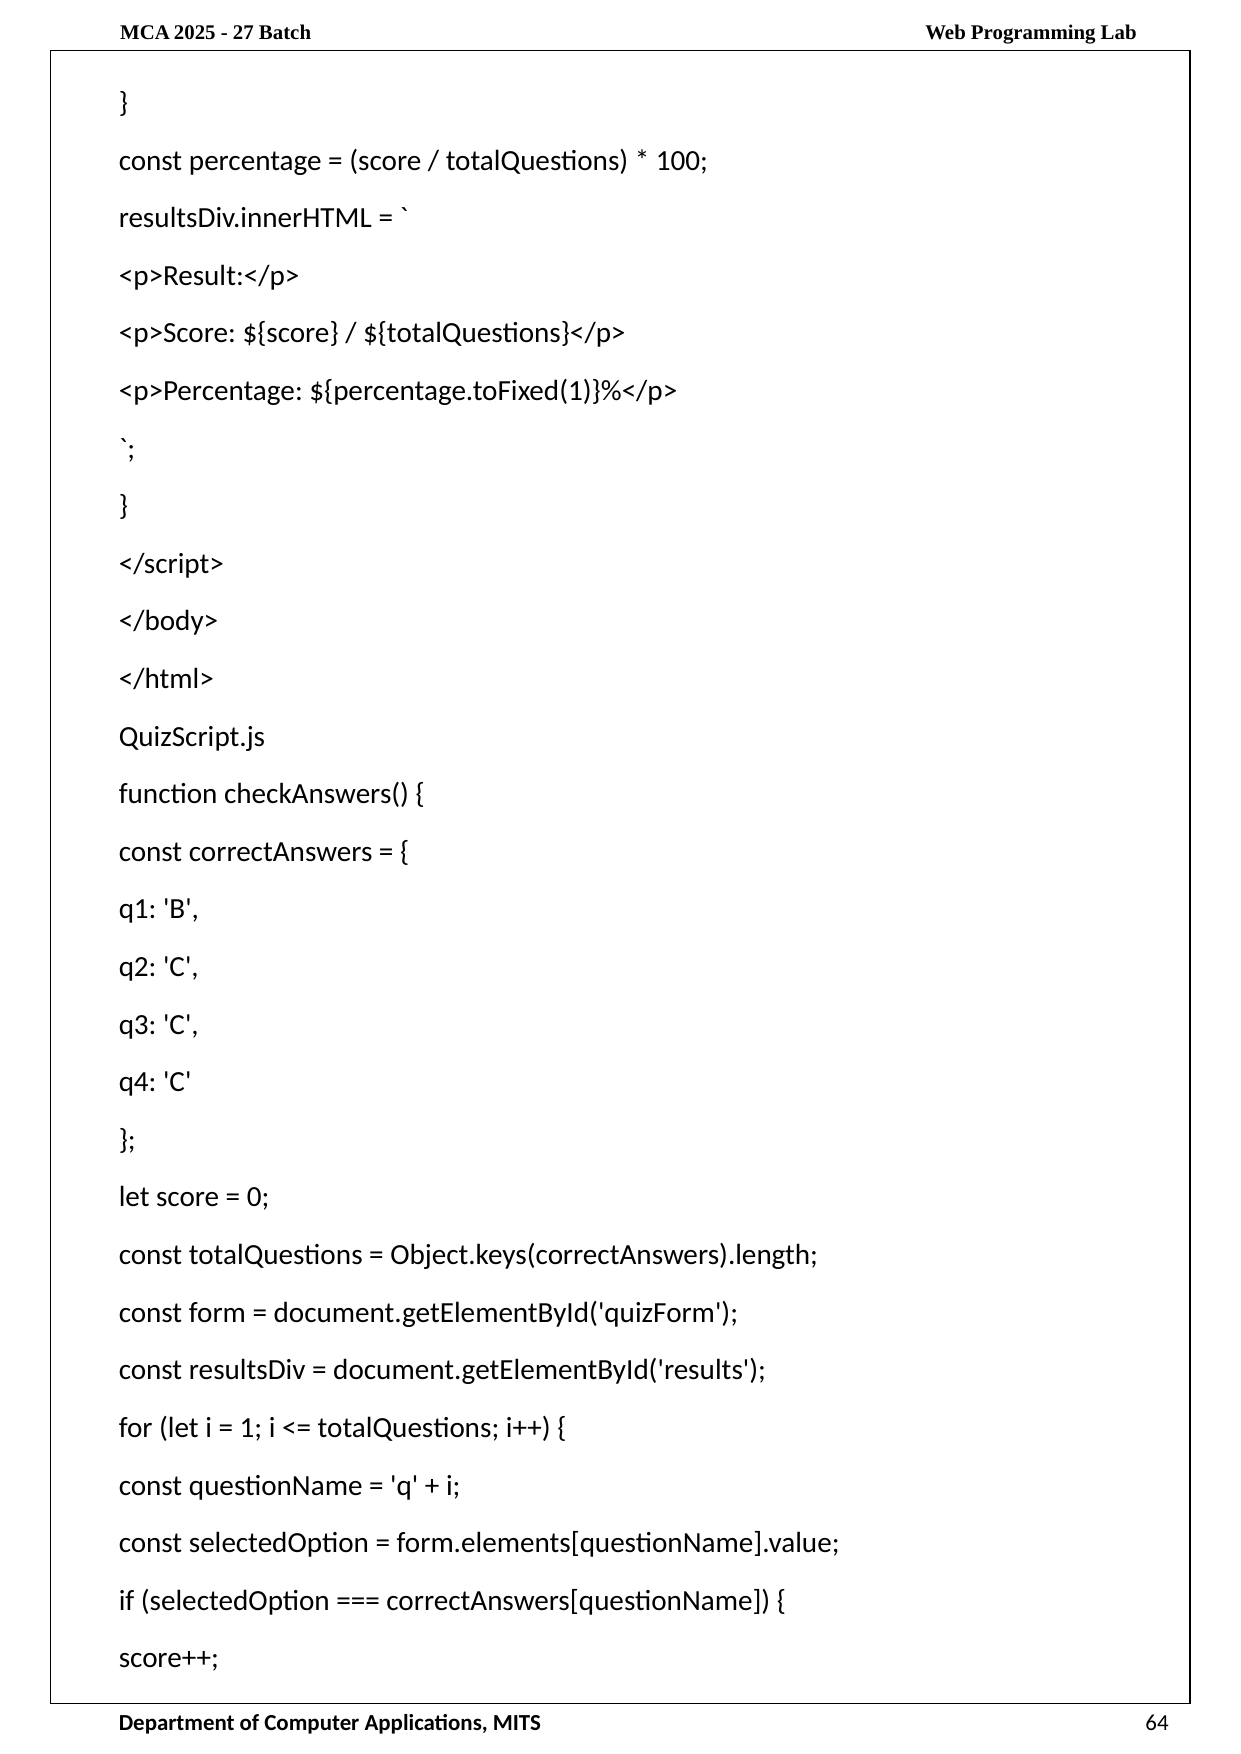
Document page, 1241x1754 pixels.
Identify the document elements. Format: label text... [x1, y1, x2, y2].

text if (selectedOption === correctAnswers[questionName]) { [118, 1582, 1173, 1617]
text q1: 'B', [118, 891, 1173, 926]
text resultsDiv.innerHTML = ` [118, 199, 1173, 235]
text let score = 0; [118, 1178, 1173, 1214]
text q3: 'C', [118, 1006, 1173, 1041]
text const resultsDiv = document.getElementById('results'); [118, 1351, 1173, 1387]
text for (let i = 1; i <= totalQuestions; i++) { [118, 1409, 1173, 1444]
text QuizScript.js [118, 718, 1173, 753]
text `; [118, 430, 1173, 465]
text const form = document.getElementById('quizForm'); [118, 1294, 1173, 1329]
text <p>Result:</p> [118, 257, 1173, 292]
text <p>Score: ${score} / ${totalQuestions}</p> [118, 314, 1173, 350]
text </body> [118, 602, 1173, 638]
text }; [118, 1121, 1173, 1157]
text const percentage = (score / totalQuestions) * 100; [118, 142, 1173, 177]
text } [118, 487, 1173, 523]
text score++; [118, 1639, 1173, 1675]
text const totalQuestions = Object.keys(correctAnswers).length; [118, 1236, 1173, 1272]
text const selectedOption = form.elements[questionName].value; [118, 1524, 1173, 1560]
text const correctAnswers = { [118, 833, 1173, 868]
text </script> [118, 545, 1173, 581]
text q4: 'C' [118, 1063, 1173, 1099]
text </html> [118, 660, 1173, 696]
text const questionName = 'q' + i; [118, 1467, 1173, 1502]
text <p>Percentage: ${percentage.toFixed(1)}%</p> [118, 372, 1173, 408]
text function checkAnswers() { [118, 775, 1173, 811]
text q2: 'C', [118, 948, 1173, 984]
text } [118, 84, 1173, 120]
